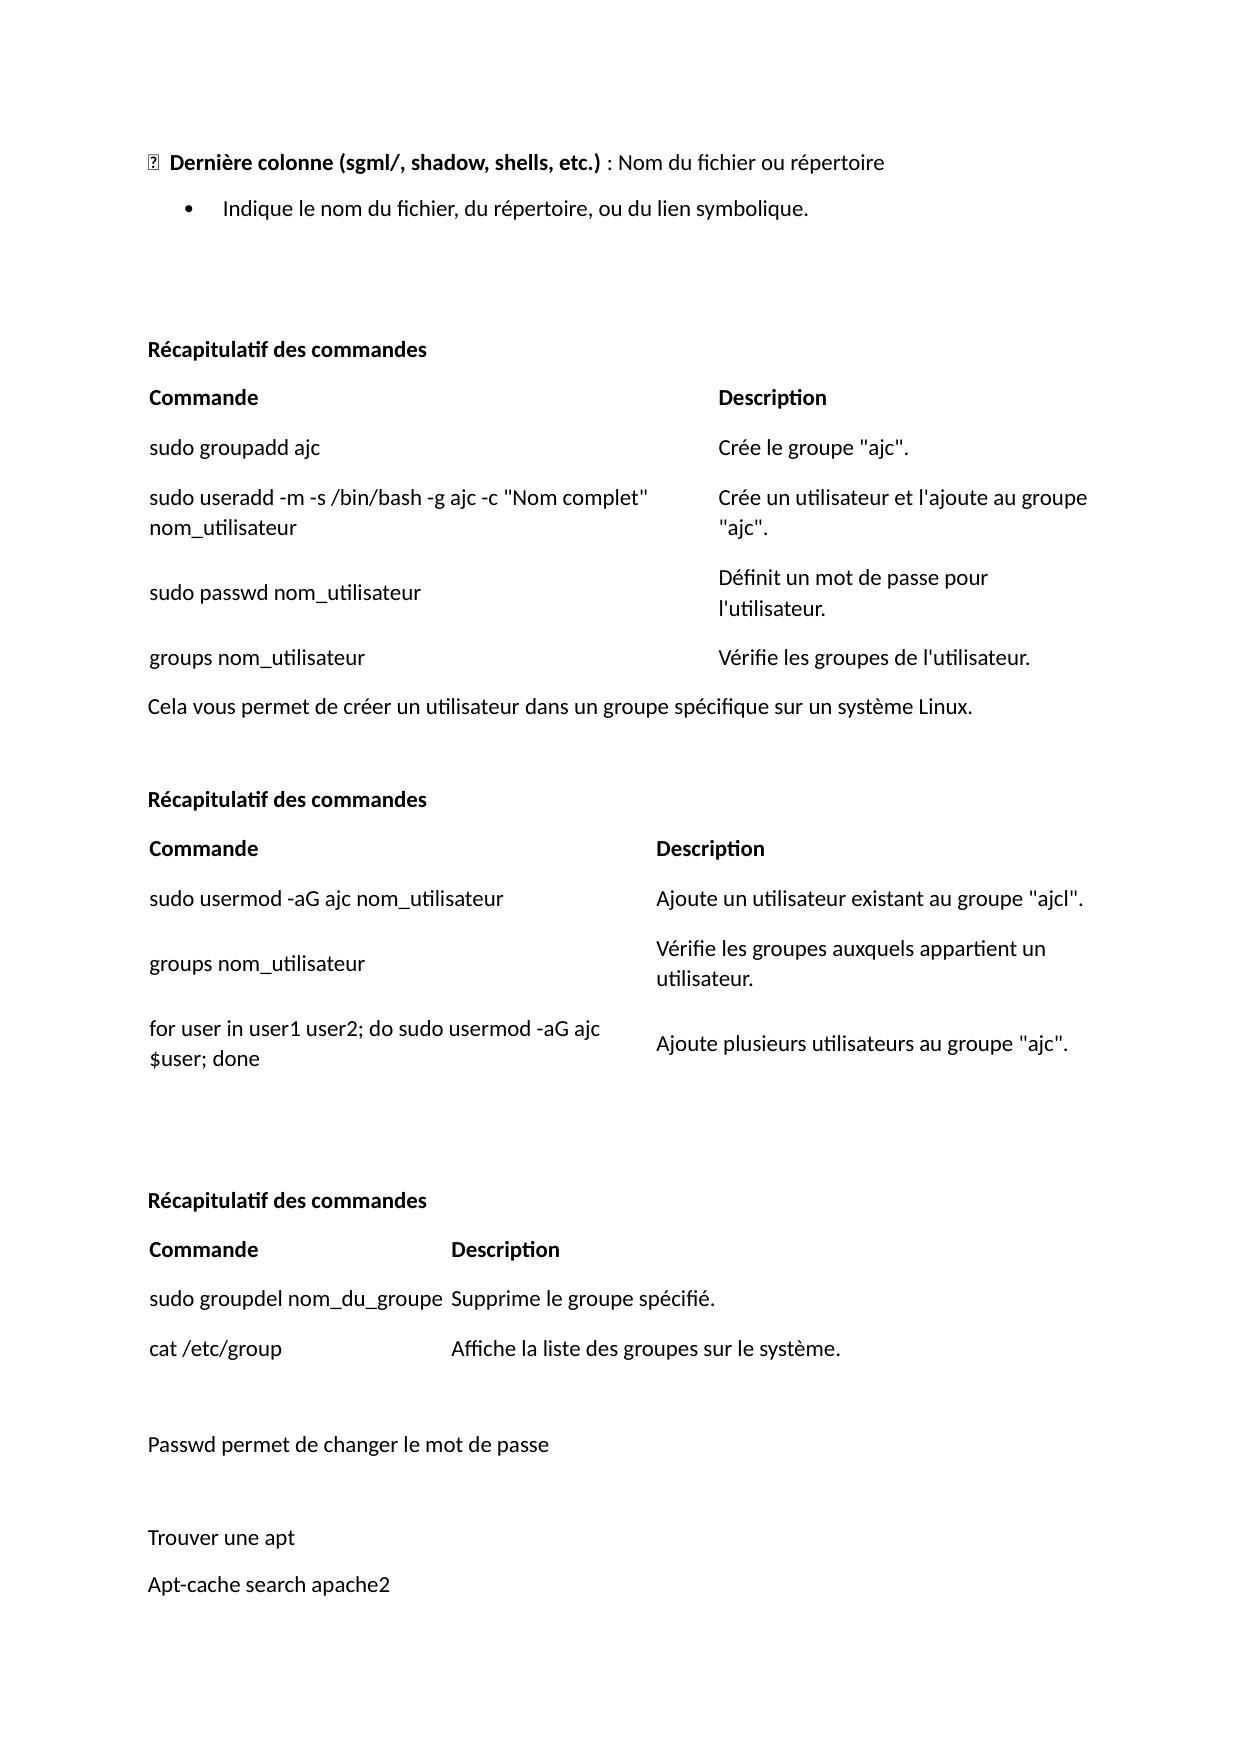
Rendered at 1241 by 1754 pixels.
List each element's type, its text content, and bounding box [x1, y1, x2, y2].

table_header Commande [148, 1233, 449, 1283]
text Trouver une apt [148, 1523, 1093, 1551]
table_cell Supprime le groupe spécifié. [450, 1283, 848, 1333]
table_cell cat /etc/group [148, 1333, 449, 1383]
text Récapitulatif des commandes [148, 335, 1093, 363]
table_cell sudo useradd -m -s /bin/bash -g ajc -c "Nom complet" nom_utilisateur [148, 482, 717, 562]
table_cell Vérifie les groupes auxquels appartient un utilisateur. [655, 932, 1093, 1012]
table_cell groups nom_utilisateur [148, 642, 717, 692]
table_cell groups nom_utilisateur [148, 932, 654, 1012]
table_header Commande [148, 833, 654, 882]
table_cell sudo groupadd ajc [148, 432, 717, 482]
text  Dernière colonne (sgml/, shadow, shells, etc.) : Nom du fichier ou répertoire [148, 148, 1093, 176]
table_header Description [655, 833, 1093, 882]
text Cela vous permet de créer un utilisateur dans un groupe spécifique sur un système Linux. [148, 692, 1093, 720]
text Récapitulatif des commandes [148, 1186, 1093, 1214]
table_cell sudo groupdel nom_du_groupe [148, 1283, 449, 1333]
table_cell for user in user1 user2; do sudo usermod -aG ajc $user; done [148, 1013, 654, 1092]
table_cell Crée le groupe "ajc". [717, 432, 1093, 482]
table_header Commande [148, 382, 717, 432]
text Récapitulatif des commandes [148, 786, 1093, 814]
table_cell Vérifie les groupes de l'utilisateur. [717, 642, 1093, 692]
table_cell Définit un mot de passe pour l'utilisateur. [717, 562, 1093, 642]
table_header Description [450, 1233, 848, 1283]
table_cell sudo usermod -aG ajc nom_utilisateur [148, 883, 654, 932]
table_cell Crée un utilisateur et l'ajoute au groupe "ajc". [717, 482, 1093, 562]
list Indique le nom du fichier, du répertoire, ou du lien symbolique. [185, 194, 1093, 222]
table_header Description [717, 382, 1093, 432]
text Apt-cache search apache2 [148, 1570, 1093, 1598]
text Passwd permet de changer le mot de passe [148, 1430, 1093, 1458]
table_cell Ajoute plusieurs utilisateurs au groupe "ajc". [655, 1013, 1093, 1092]
table_cell Ajoute un utilisateur existant au groupe "ajcl". [655, 883, 1093, 932]
table_cell Affiche la liste des groupes sur le système. [450, 1333, 848, 1383]
table_cell sudo passwd nom_utilisateur [148, 562, 717, 642]
